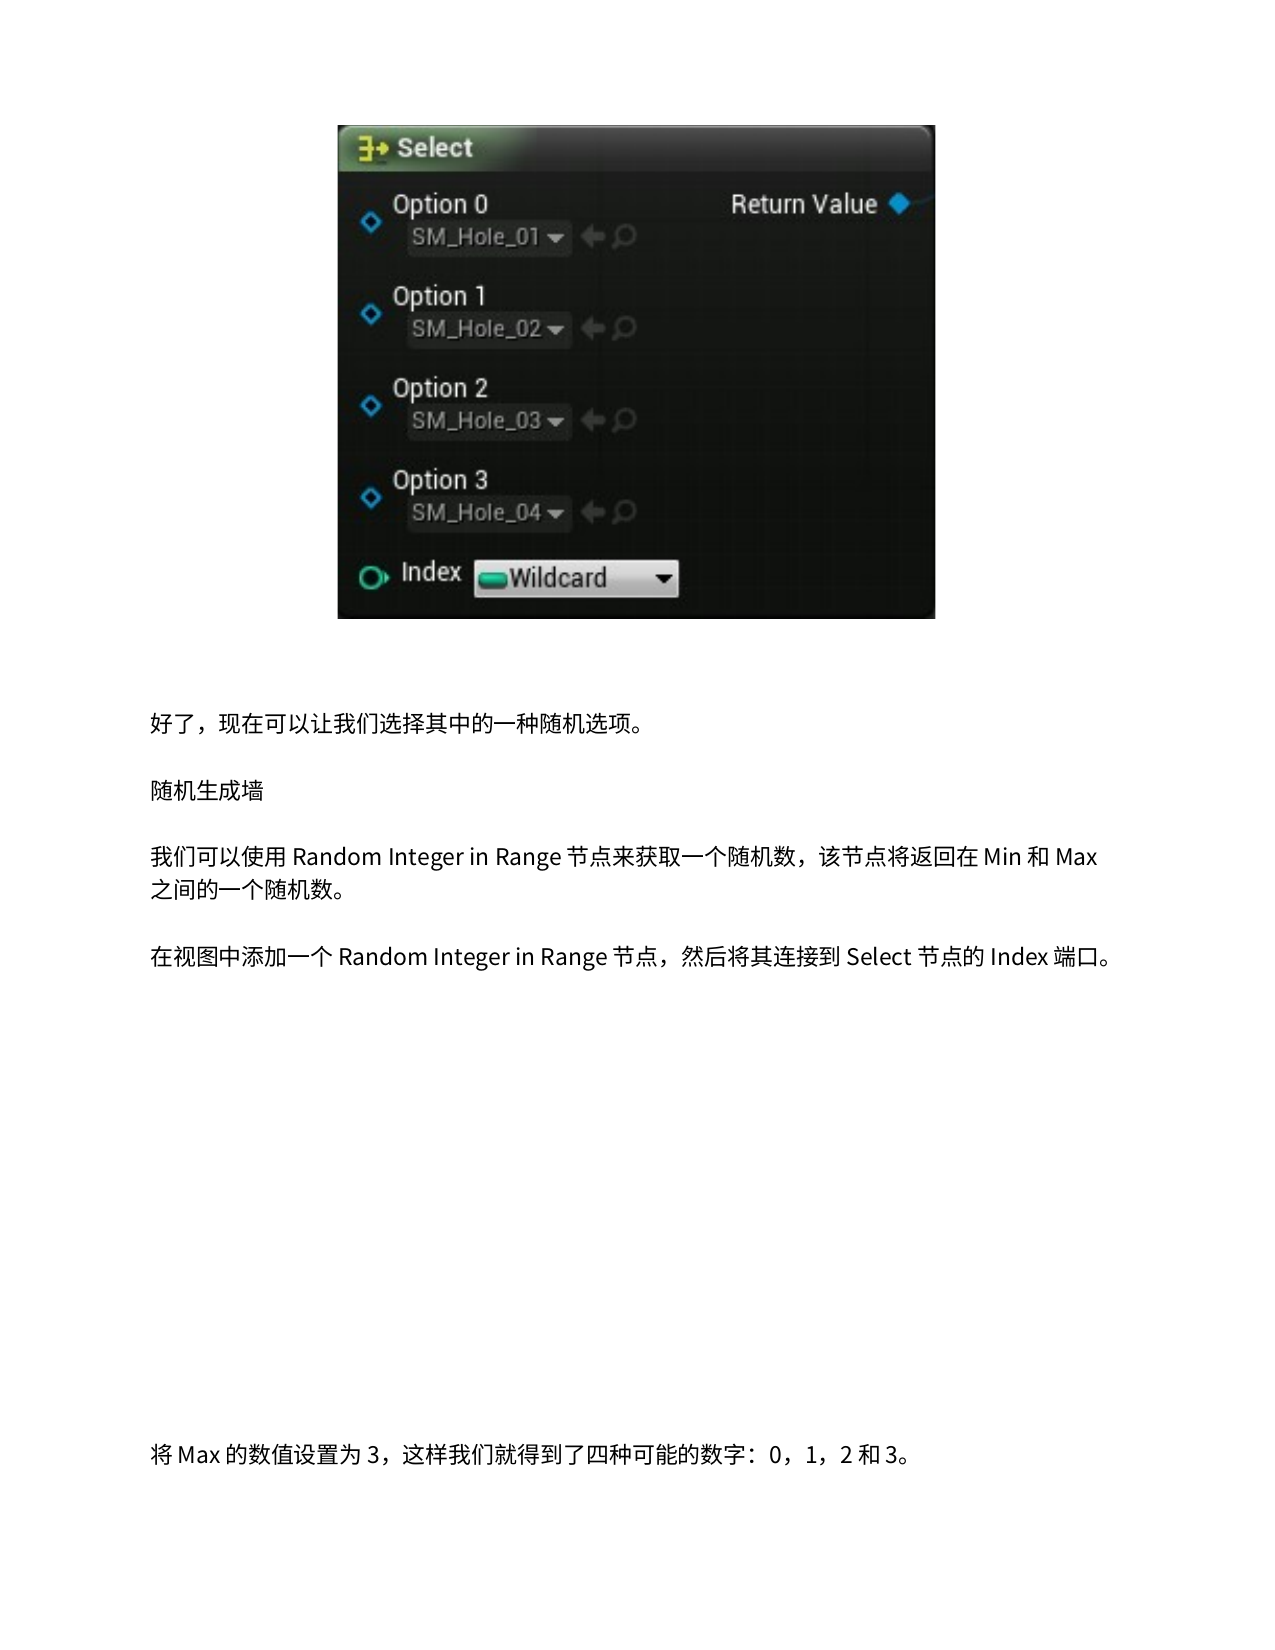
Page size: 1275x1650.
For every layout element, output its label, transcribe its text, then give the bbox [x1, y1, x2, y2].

text 好了，现在可以让我们选择其中的一种随机选项。 [150, 706, 1125, 739]
text 随机生成墙 [150, 773, 1125, 806]
text 我们可以使用Random Integer in Range节点来获取一个随机数，该节点将返回在Min和Max之间的一个随机数。 [150, 839, 1125, 906]
text 将Max的数值设置为3，这样我们就得到了四种可能的数字：0，1，2和3。 [150, 1437, 1125, 1471]
picture [337, 125, 936, 619]
text 在视图中添加一个Random Integer in Range节点，然后将其连接到Select节点的Index端口。 [150, 939, 1125, 972]
